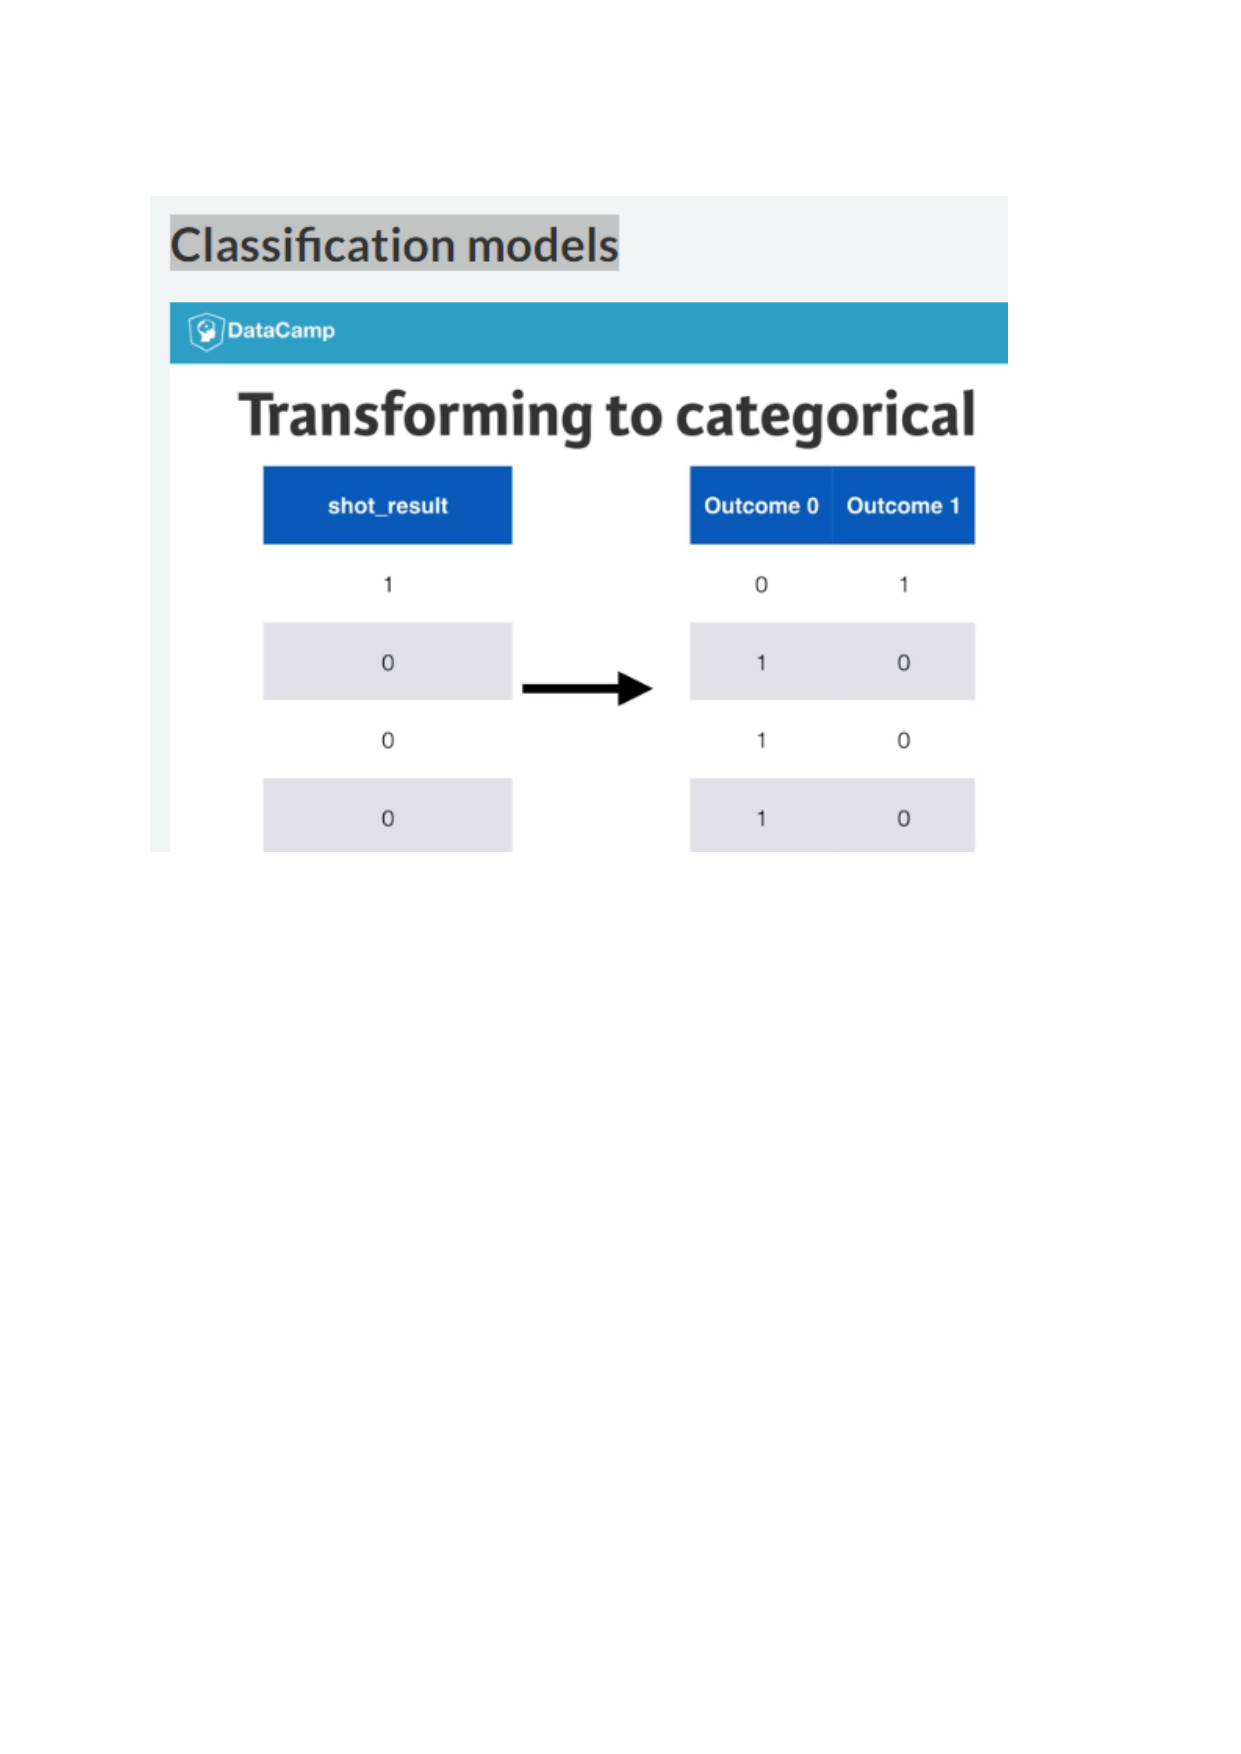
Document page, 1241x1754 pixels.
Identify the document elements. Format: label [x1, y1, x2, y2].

picture [150, 196, 1008, 852]
